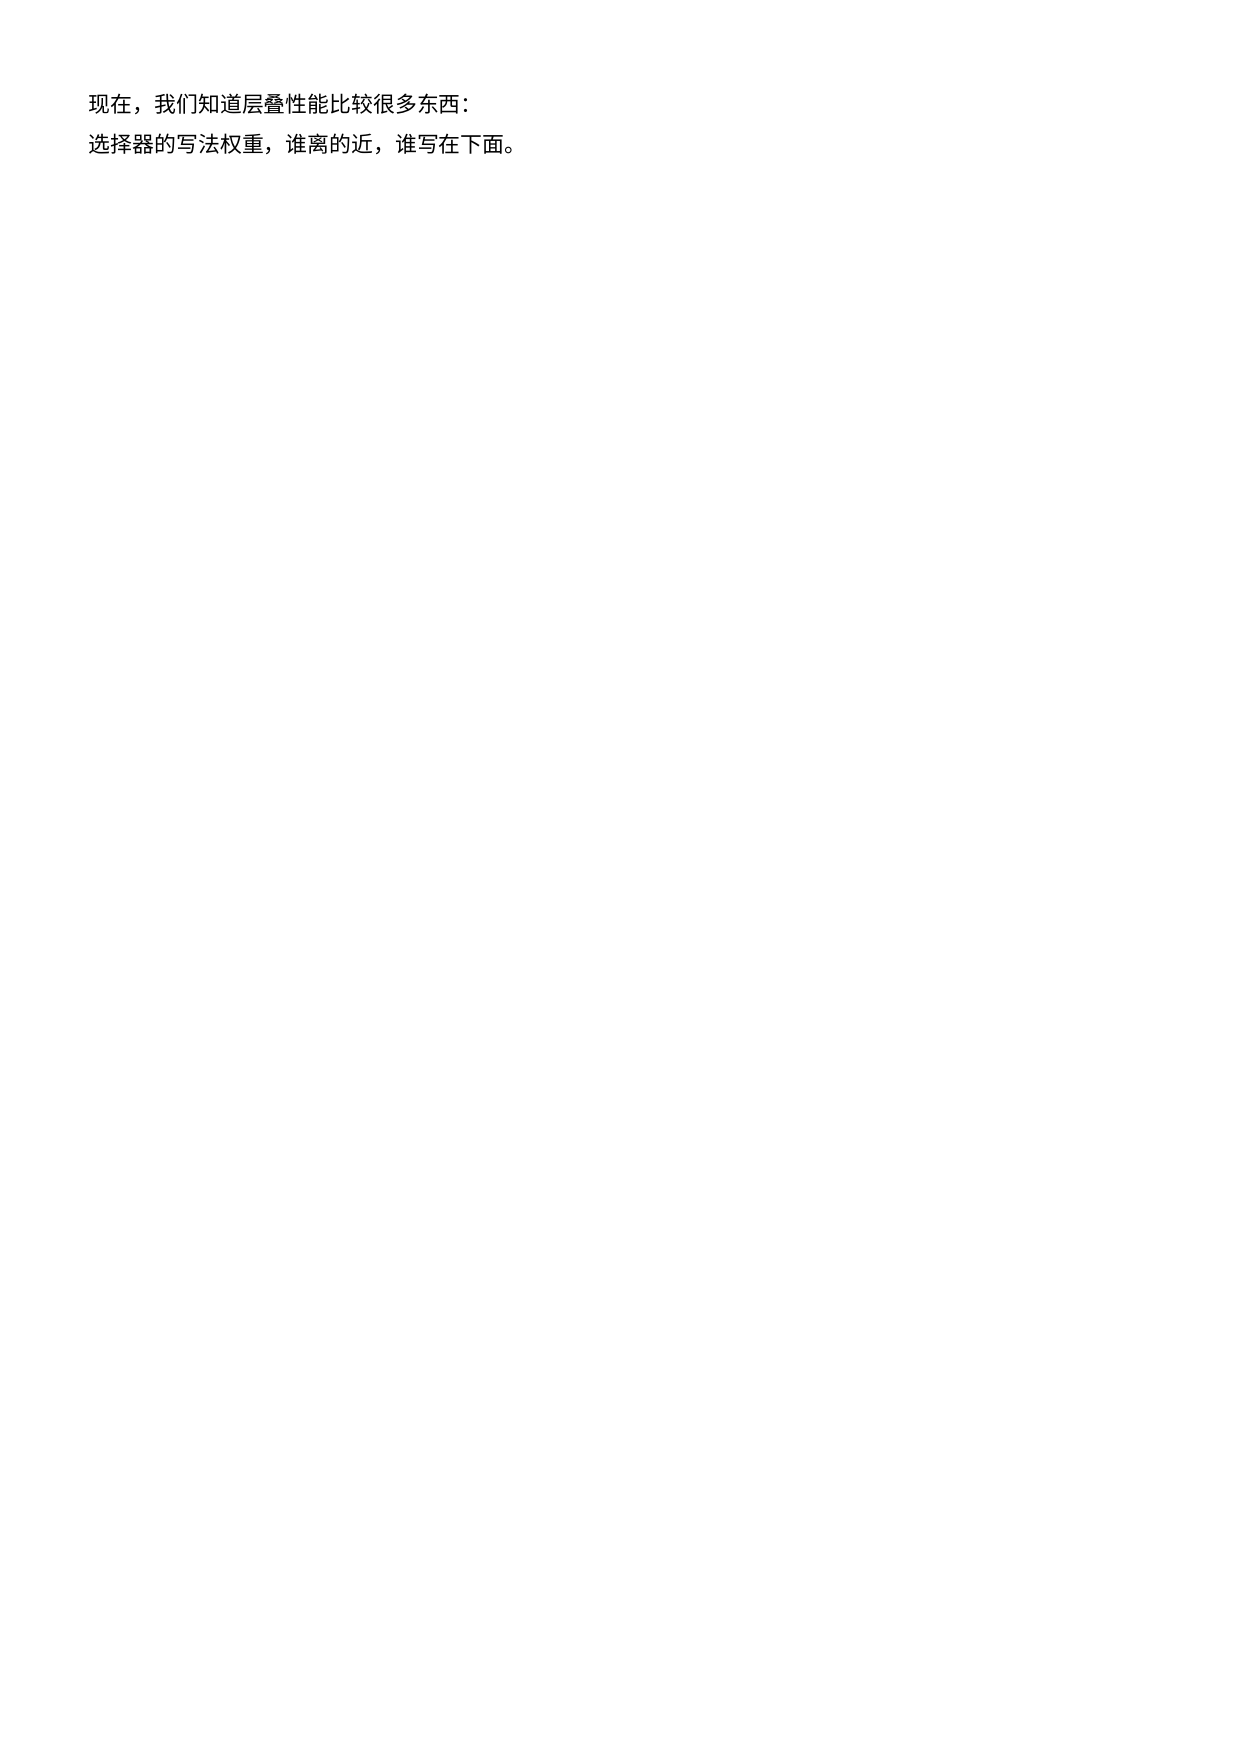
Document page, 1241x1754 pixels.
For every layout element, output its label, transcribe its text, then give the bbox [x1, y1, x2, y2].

text 现在，我们知道层叠性能比较很多东西： [89, 87, 1167, 119]
text 选择器的写法权重，谁离的近，谁写在下面。 [89, 127, 1167, 159]
